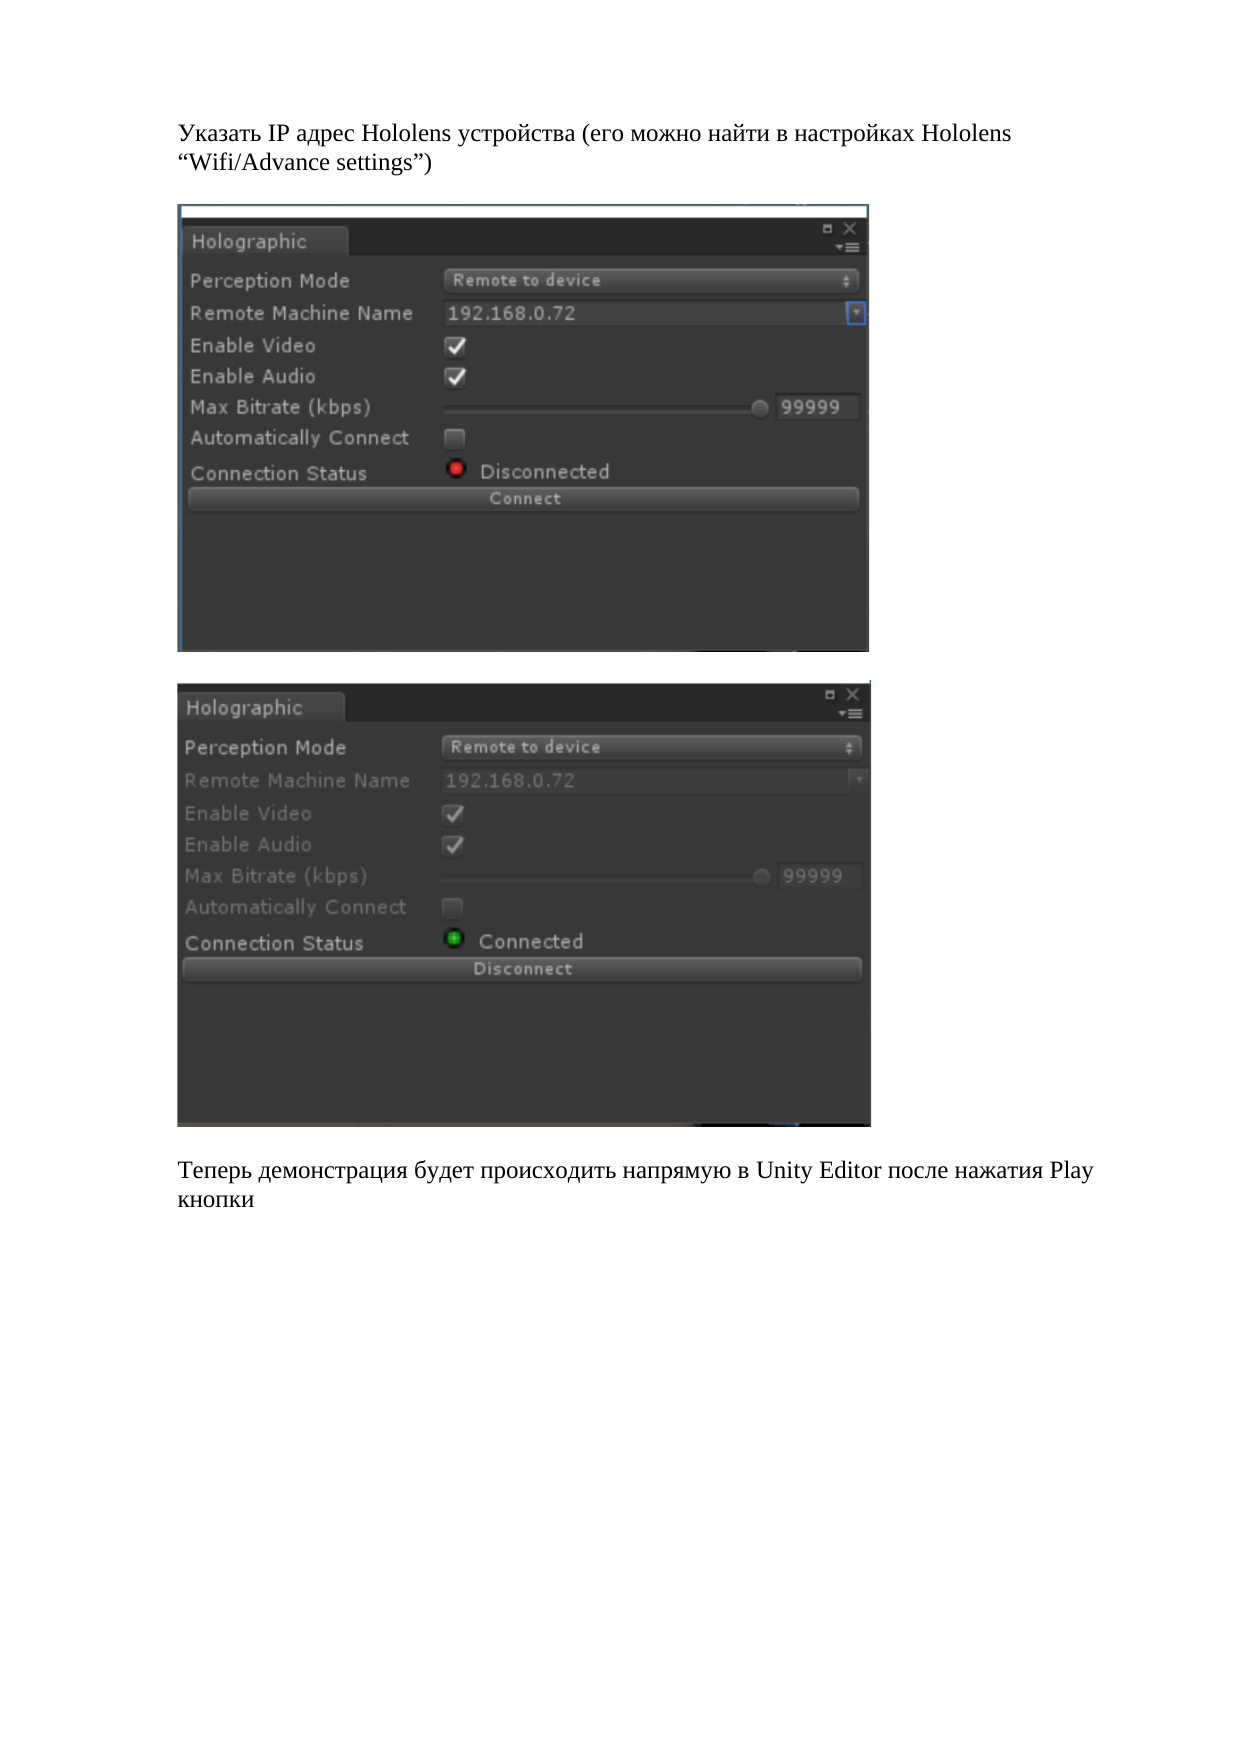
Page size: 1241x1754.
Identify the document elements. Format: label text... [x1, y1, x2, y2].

picture [177, 204, 870, 652]
text Указать IP адрес Hololens устройства (его можно найти в настройках Hololens “Wifi/Advance settings”) [177, 118, 1152, 176]
text Теперь демонстрация будет происходить напрямую в Unity Editor после нажатия Play кнопки [177, 1155, 1152, 1212]
picture [177, 680, 872, 1127]
